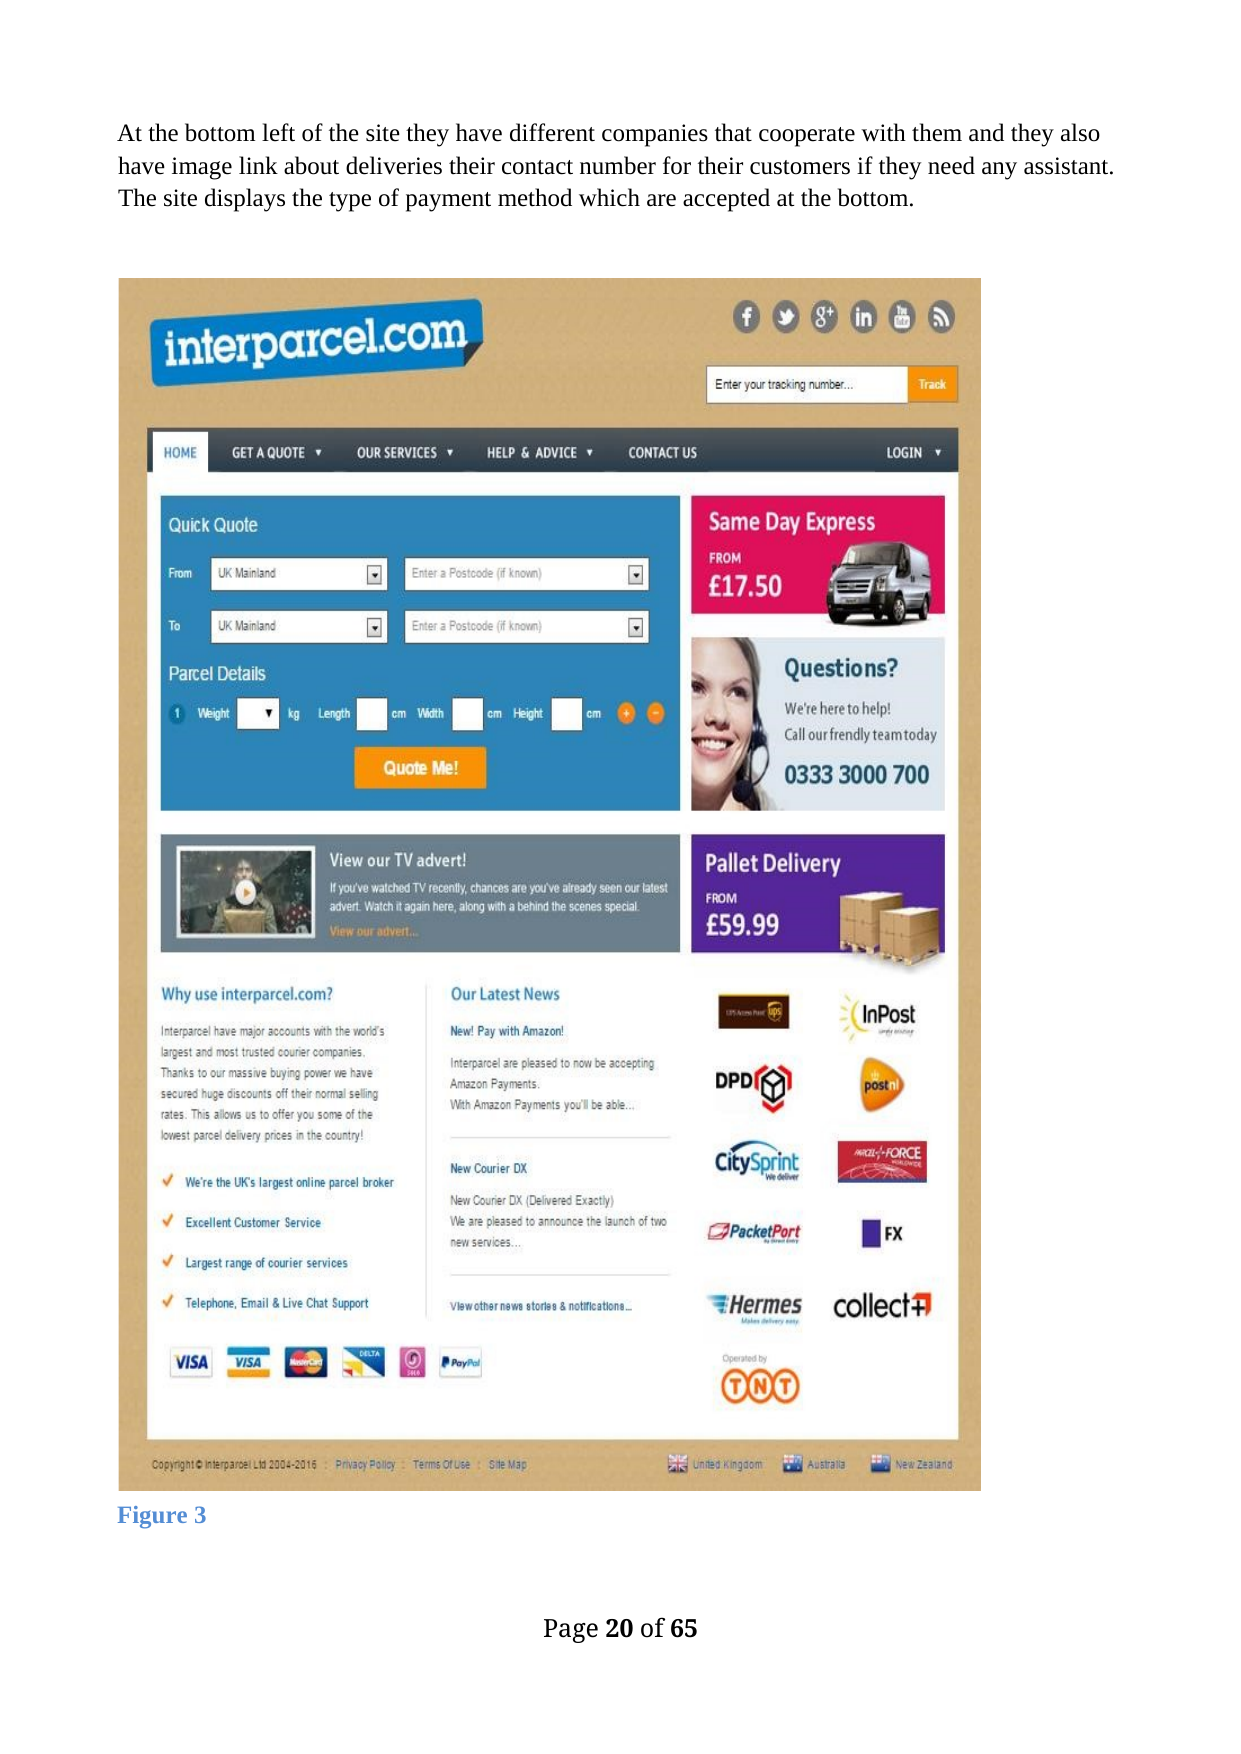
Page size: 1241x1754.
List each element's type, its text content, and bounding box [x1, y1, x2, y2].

text At the bottom left of the site they have different companies that cooperate with them and they also have image link about deliveries their contact number for their customers if they need any assistant. The site displays the type of payment method which are accepted at the bottom. [117, 118, 1127, 212]
text Figure 3 [117, 1500, 1128, 1529]
picture [118, 278, 981, 1491]
